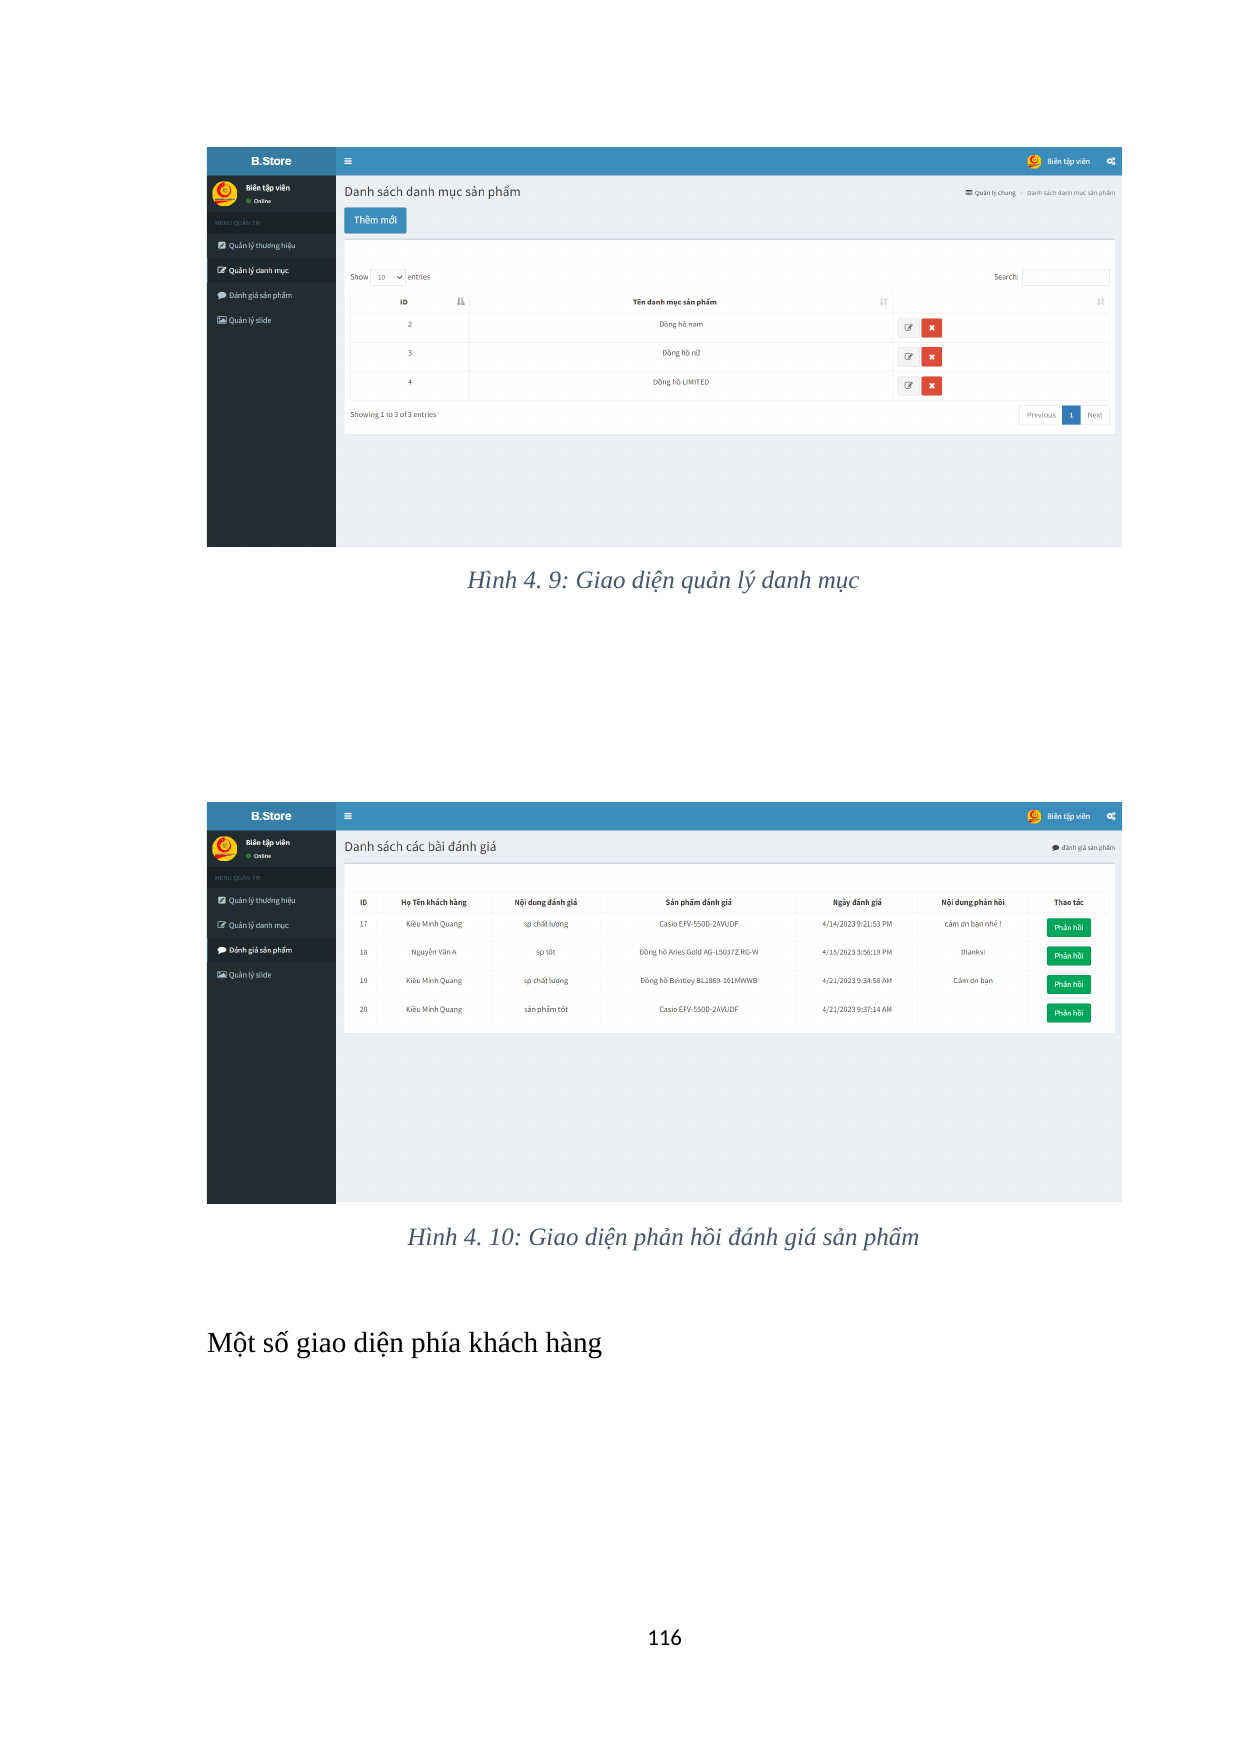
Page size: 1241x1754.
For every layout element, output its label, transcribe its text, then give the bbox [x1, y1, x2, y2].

picture [206, 802, 1123, 1204]
picture [206, 147, 1123, 547]
text Hình 4. 9: Giao diện quản lý danh mục [207, 565, 1122, 594]
text Hình 4. 10: Giao diện phản hồi đánh giá sản phẩm [207, 1222, 1122, 1251]
text Một số giao diện phía khách hàng [207, 1325, 1122, 1358]
